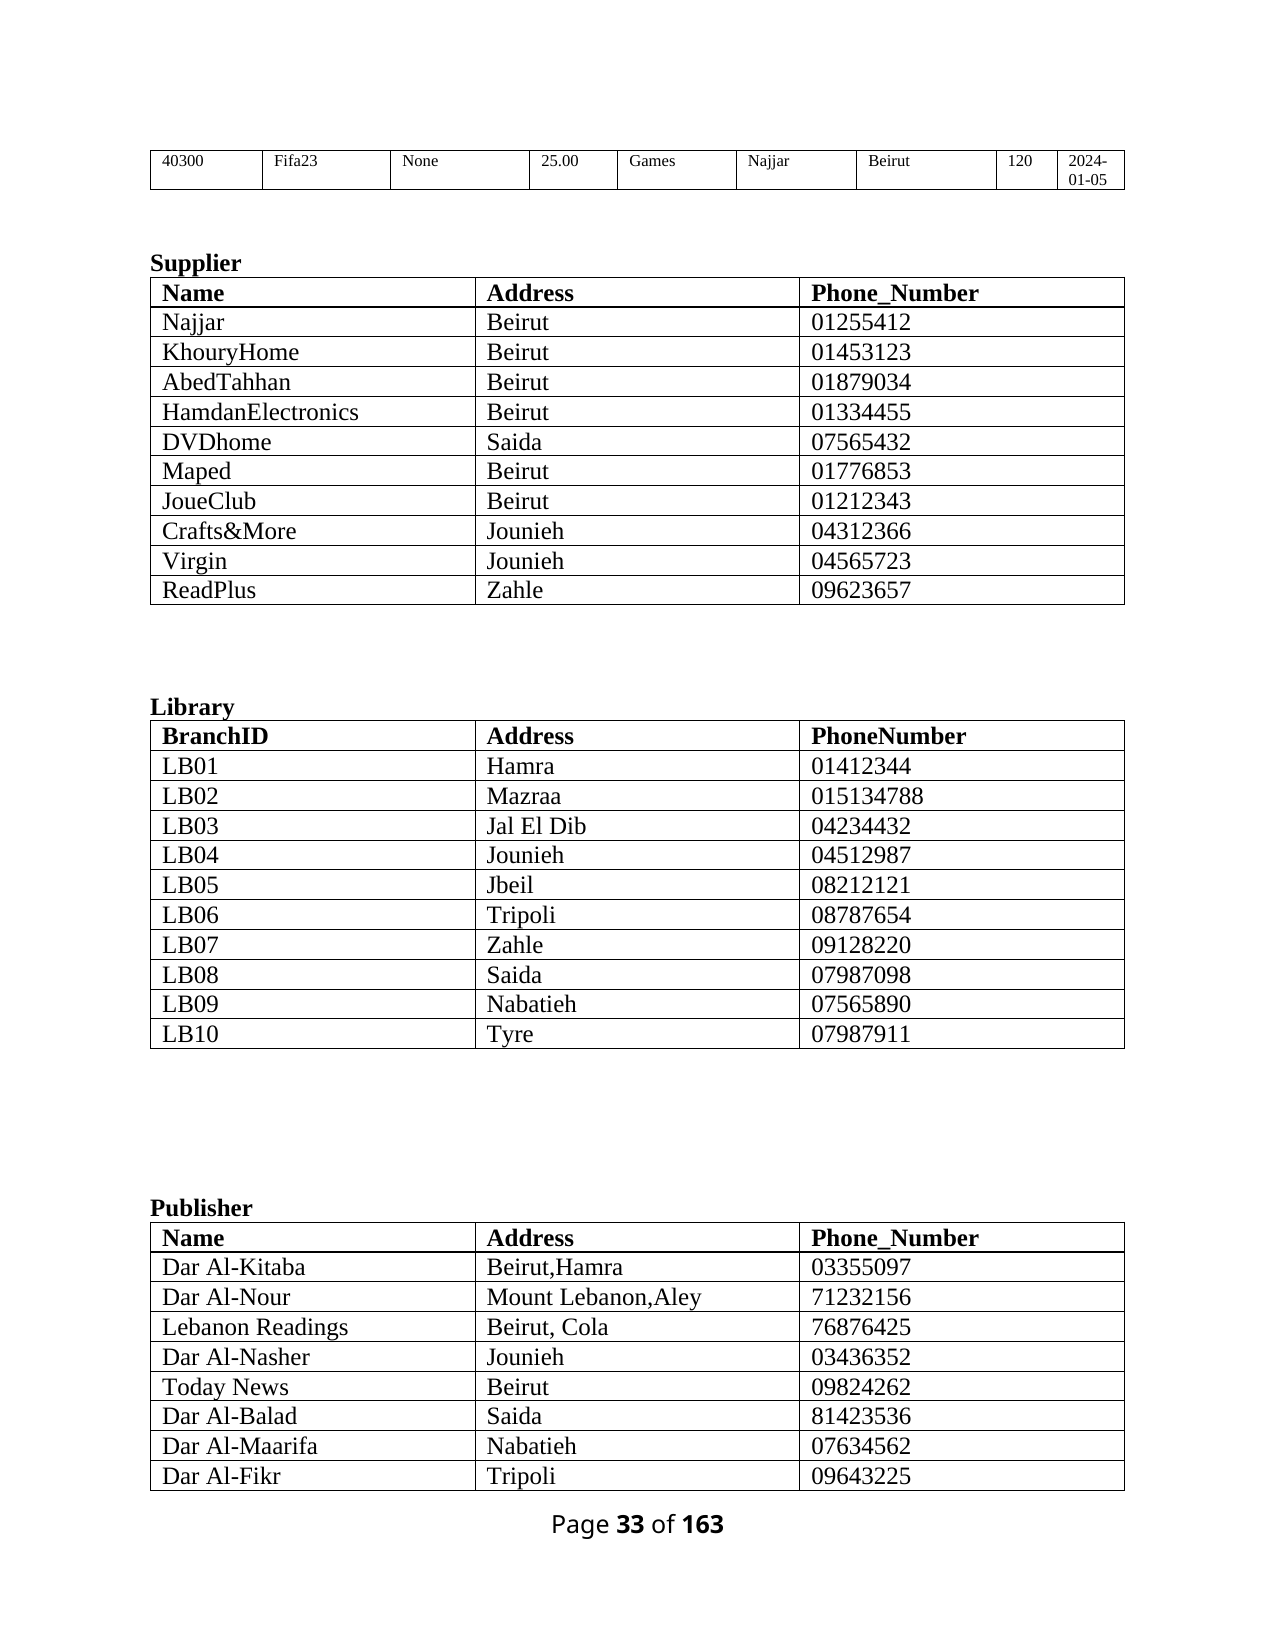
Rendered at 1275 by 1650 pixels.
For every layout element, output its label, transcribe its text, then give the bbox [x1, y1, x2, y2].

table_cell Maped [151, 456, 475, 485]
table_cell Saida [476, 427, 799, 455]
table_cell LB10 [151, 1019, 475, 1048]
table_cell 40300 [151, 151, 262, 189]
table_cell 2024-01-05 [1058, 151, 1124, 189]
table_header PhoneNumber [800, 721, 1124, 750]
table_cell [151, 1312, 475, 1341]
table_header Name [151, 278, 475, 306]
table_cell Fifa23 [263, 151, 390, 189]
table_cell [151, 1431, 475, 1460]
table_cell Najjar [737, 151, 856, 189]
text Supplier [150, 248, 1125, 277]
table_cell Beirut [857, 151, 996, 189]
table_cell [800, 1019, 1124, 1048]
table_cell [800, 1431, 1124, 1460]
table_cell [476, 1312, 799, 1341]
table_header Address [476, 278, 799, 306]
table_cell Tyre [476, 1019, 799, 1048]
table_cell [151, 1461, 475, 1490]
table_cell DVDhome [151, 427, 475, 455]
table_cell 01412344 [800, 751, 1124, 780]
table_cell Saida [476, 960, 799, 988]
table_cell 09128220 [800, 930, 1124, 959]
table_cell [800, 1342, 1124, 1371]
table_cell 07565432 [800, 427, 1124, 455]
table_cell 01879034 [800, 367, 1124, 396]
table_cell Zahle [476, 576, 799, 604]
table_cell LB07 [151, 930, 475, 959]
table_cell LB03 [151, 811, 475, 839]
text Publisher [150, 1193, 1125, 1222]
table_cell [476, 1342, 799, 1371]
table_cell Beirut [476, 367, 799, 396]
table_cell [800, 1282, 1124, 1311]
table_cell Virgin [151, 546, 475, 574]
table_cell AbedTahhan [151, 367, 475, 396]
table_cell Crafts&More [151, 516, 475, 545]
table_cell Beirut [476, 456, 799, 485]
table_cell 01776853 [800, 456, 1124, 485]
table_cell 07987098 [800, 960, 1124, 988]
table_cell Beirut [476, 308, 799, 336]
table_cell Games [618, 151, 736, 189]
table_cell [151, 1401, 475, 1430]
table_cell Nabatieh [476, 990, 799, 1018]
table_cell KhouryHome [151, 337, 475, 366]
table_cell Zahle [476, 930, 799, 959]
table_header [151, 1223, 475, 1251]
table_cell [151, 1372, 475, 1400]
table_cell Jal El Dib [476, 811, 799, 839]
table_cell 04565723 [800, 546, 1124, 574]
table_header Phone_Number [800, 278, 1124, 306]
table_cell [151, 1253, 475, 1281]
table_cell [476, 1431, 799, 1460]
table_header BranchID [151, 721, 475, 750]
table_cell LB01 [151, 751, 475, 780]
table_cell 08787654 [800, 900, 1124, 929]
table_cell 01453123 [800, 337, 1124, 366]
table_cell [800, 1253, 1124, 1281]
table_cell 04312366 [800, 516, 1124, 545]
table_cell Hamra [476, 751, 799, 780]
table_cell LB02 [151, 781, 475, 810]
table_cell JoueClub [151, 486, 475, 515]
table_cell 09623657 [800, 576, 1124, 604]
table_cell None [391, 151, 529, 189]
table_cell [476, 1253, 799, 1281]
table_cell 120 [997, 151, 1057, 189]
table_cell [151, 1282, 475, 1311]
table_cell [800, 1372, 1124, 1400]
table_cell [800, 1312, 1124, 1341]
table_cell 04512987 [800, 841, 1124, 869]
table_cell 01255412 [800, 308, 1124, 336]
table_cell Jbeil [476, 870, 799, 899]
table_cell 01334455 [800, 397, 1124, 426]
table_cell Najjar [151, 308, 475, 336]
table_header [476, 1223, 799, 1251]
table_cell 01212343 [800, 486, 1124, 515]
table_cell Beirut [476, 486, 799, 515]
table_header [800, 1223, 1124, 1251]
table_cell 25.00 [530, 151, 617, 189]
table_cell Tripoli [476, 900, 799, 929]
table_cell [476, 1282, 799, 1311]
table_cell Jounieh [476, 546, 799, 574]
table_cell HamdanElectronics [151, 397, 475, 426]
text Library [150, 692, 1125, 720]
table_cell Beirut [476, 337, 799, 366]
table_cell 08212121 [800, 870, 1124, 899]
table_cell Jounieh [476, 841, 799, 869]
table_header Address [476, 721, 799, 750]
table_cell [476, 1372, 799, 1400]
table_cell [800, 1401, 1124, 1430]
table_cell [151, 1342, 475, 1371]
table_cell Jounieh [476, 516, 799, 545]
table_cell Beirut [476, 397, 799, 426]
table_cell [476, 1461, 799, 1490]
table_cell 015134788 [800, 781, 1124, 810]
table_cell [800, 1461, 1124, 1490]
table_cell LB08 [151, 960, 475, 988]
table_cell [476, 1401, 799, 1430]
table_cell Mazraa [476, 781, 799, 810]
table_cell LB04 [151, 841, 475, 869]
table_cell LB05 [151, 870, 475, 899]
table_cell 07565890 [800, 990, 1124, 1018]
table_cell LB09 [151, 990, 475, 1018]
table_cell LB06 [151, 900, 475, 929]
table_cell 04234432 [800, 811, 1124, 839]
table_cell ReadPlus [151, 576, 475, 604]
